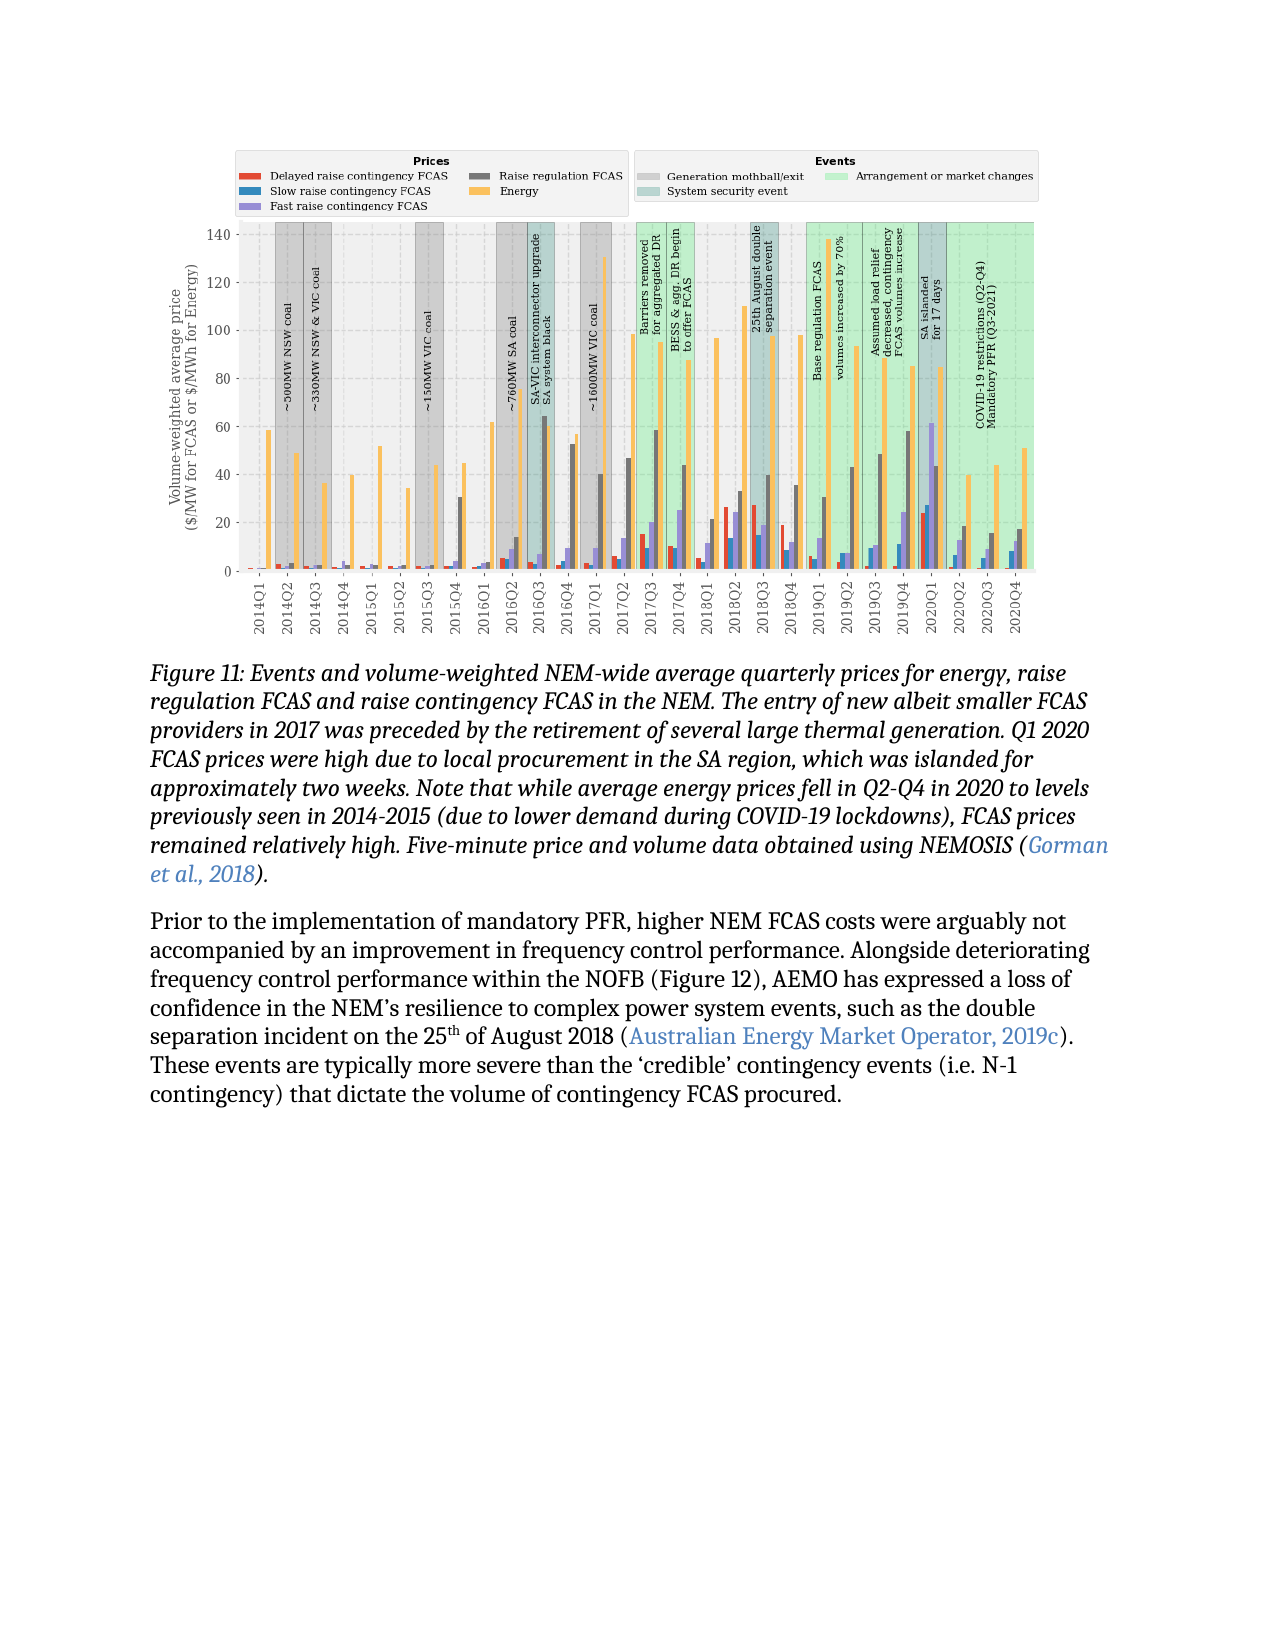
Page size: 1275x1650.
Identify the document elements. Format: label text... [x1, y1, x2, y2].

text Prior to the implementation of mandatory PFR, higher NEM FCAS costs were arguably not accompanied by an improvement in frequency control performance. Alongside deteriorating frequency control performance within the NOFB (Figure 12), AEMO has expressed a loss of confidence in the NEM’s resilience to complex power system events, such as the double separation incident on the 25th of August 2018 (Australian Energy Market Operator, 2019c). These events are typically more severe than the ‘credible’ contingency events (i.e. N-1 contingency) that dictate the volume of contingency FCAS procured. [150, 907, 1125, 1108]
text Figure 11: Events and volume-weighted NEM-wide average quarterly prices for energy, raise regulation FCAS and raise contingency FCAS in the NEM. The entry of new albeit smaller FCAS providers in 2017 was preceded by the retirement of several large thermal generation. Q1 2020 FCAS prices were high due to local procurement in the SA region, which was islanded for approximately two weeks. Note that while average energy prices fell in Q2-Q4 in 2020 to levels previously seen in 2014-2015 (due to lower demand during COVID-19 lockdowns), FCAS prices remained relatively high. Five-minute price and volume data obtained using NEMOSIS (Gorman et al., 2018). [150, 658, 1125, 888]
picture [168, 150, 1044, 638]
